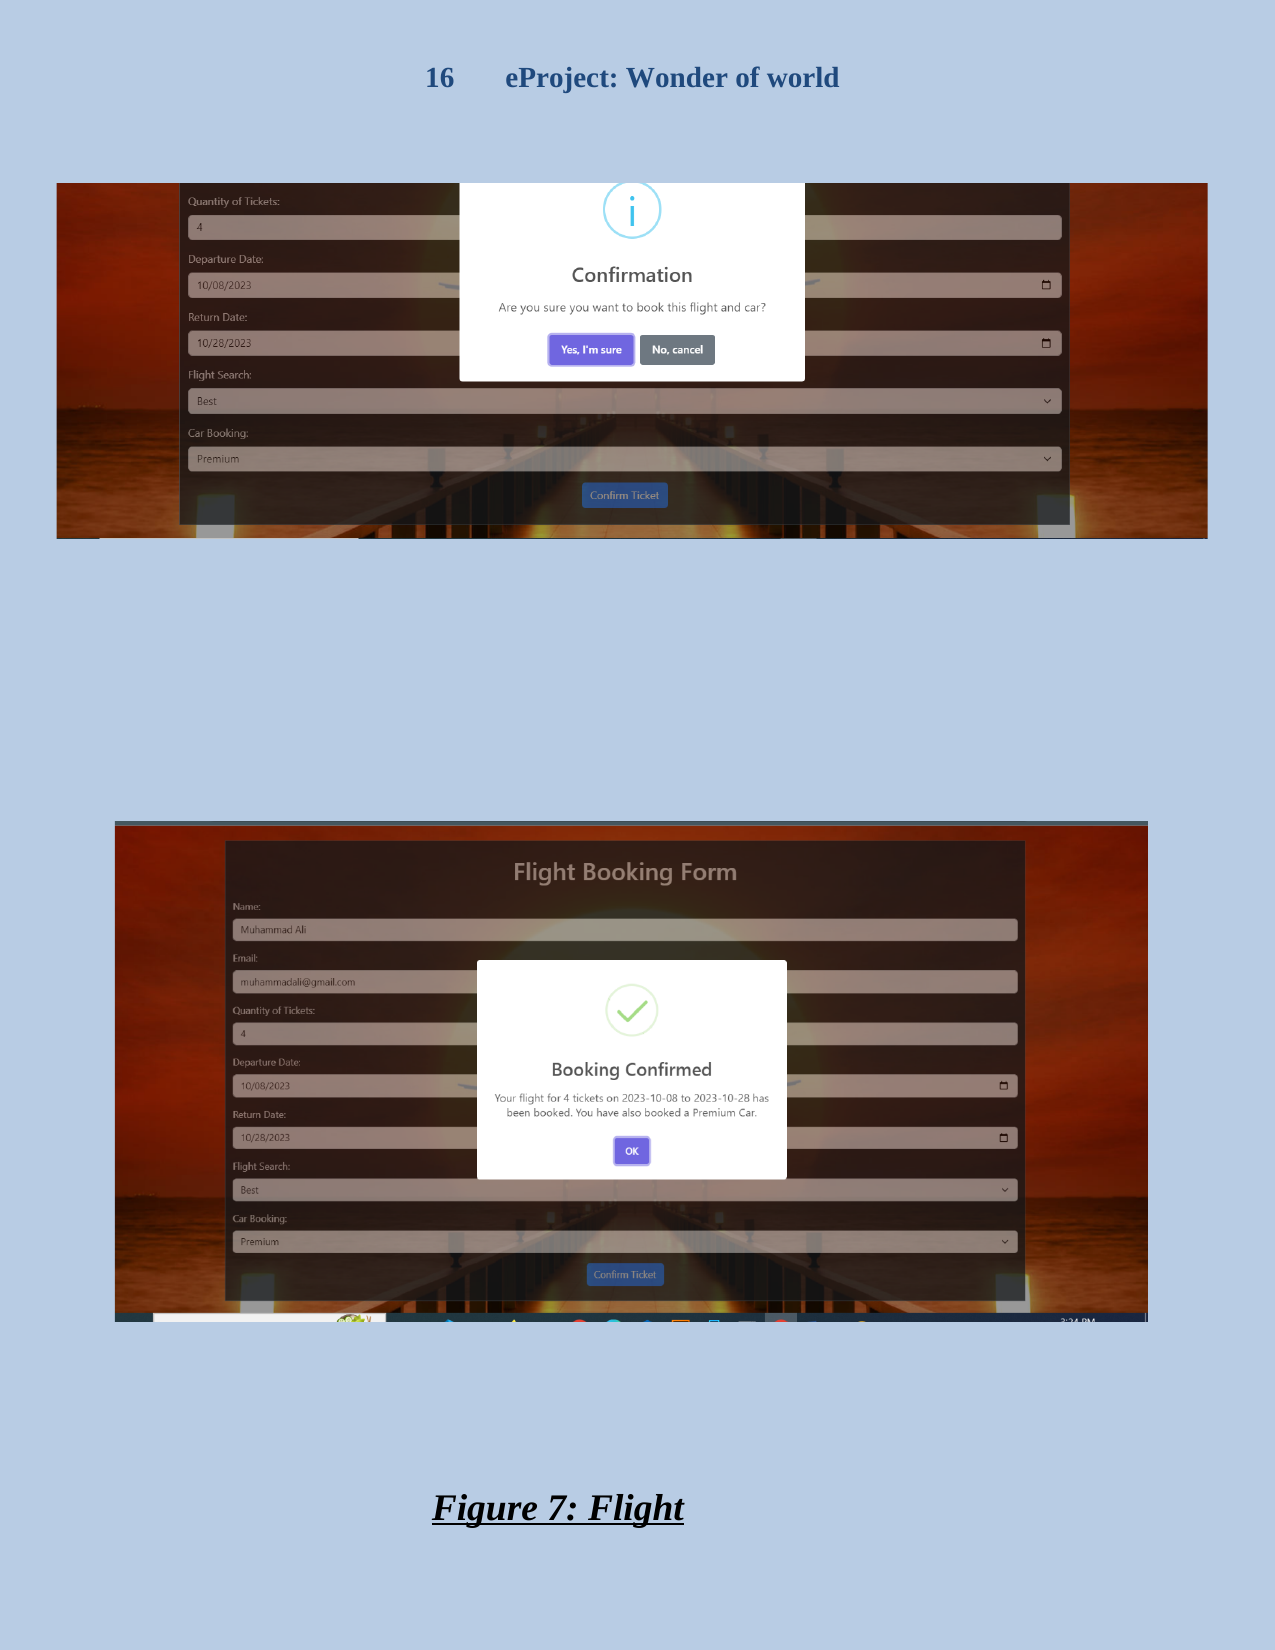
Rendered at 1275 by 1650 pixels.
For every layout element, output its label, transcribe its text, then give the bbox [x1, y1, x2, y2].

picture [56, 183, 1208, 539]
picture [114, 821, 1148, 1322]
text Figure 7: Flight [419, 1488, 1157, 1529]
